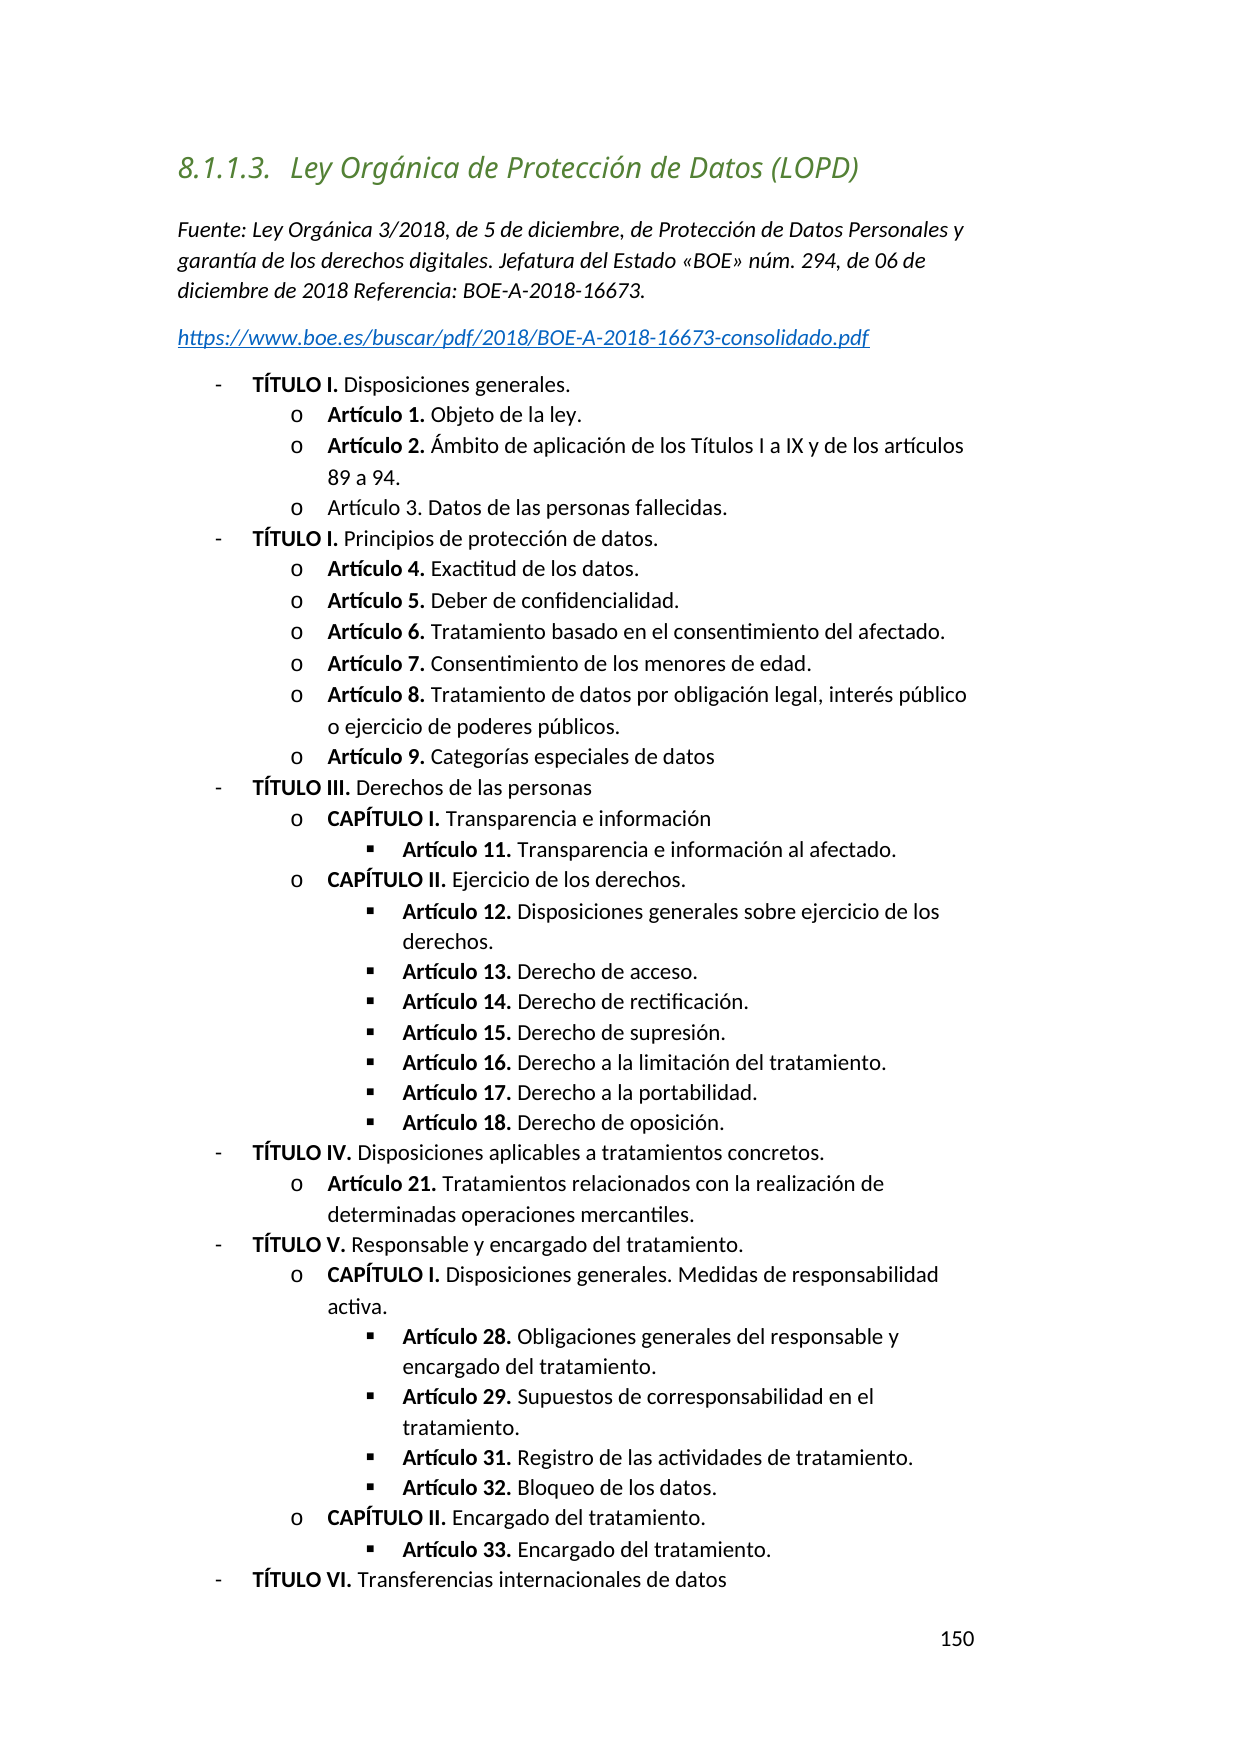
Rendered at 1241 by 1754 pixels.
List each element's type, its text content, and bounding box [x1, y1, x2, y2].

text Fuente: Ley Orgánica 3/2018, de 5 de diciembre, de Protección de Datos Personales y garantía de los derechos digitales. Jefatura del Estado «BOE» núm. 294, de 06 de diciembre de 2018 Referencia: BOE-A-2018-16673. [177, 216, 974, 304]
list TÍTULO I. Disposiciones generales. [215, 370, 974, 398]
list TÍTULO VI. Transferencias internacionales de datos [215, 1565, 974, 1593]
list Artículo 13. Derecho de acceso. [365, 957, 974, 985]
list Artículo 31. Registro de las actividades de tratamiento. [365, 1443, 974, 1471]
list Artículo 16. Derecho a la limitación del tratamiento. [365, 1048, 974, 1076]
list Artículo 21. Tratamientos relacionados con la realización de determinadas operaciones mercantiles. [290, 1169, 974, 1228]
list Artículo 11. Transparencia e información al afectado. [365, 835, 974, 863]
list Artículo 15. Derecho de supresión. [365, 1018, 974, 1046]
list Artículo 7. Consentimiento de los menores de edad. [290, 649, 974, 678]
list CAPÍTULO II. Ejercicio de los derechos. [290, 865, 974, 894]
list Artículo 4. Exactitud de los datos. [290, 554, 974, 584]
list Artículo 29. Supuestos de corresponsabilidad en el tratamiento. [365, 1382, 974, 1441]
list Artículo 14. Derecho de rectificación. [365, 987, 974, 1015]
list Artículo 32. Bloqueo de los datos. [365, 1473, 974, 1501]
list CAPÍTULO I. Transparencia e información [290, 804, 974, 833]
list Artículo 8. Tratamiento de datos por obligación legal, interés público o ejercicio de poderes públicos. [290, 680, 974, 740]
list TÍTULO V. Responsable y encargado del tratamiento. [215, 1230, 974, 1258]
list TÍTULO IV. Disposiciones aplicables a tratamientos concretos. [215, 1138, 974, 1166]
list Artículo 17. Derecho a la portabilidad. [365, 1078, 974, 1106]
list TÍTULO I. Principios de protección de datos. [215, 524, 974, 552]
list CAPÍTULO I. Disposiciones generales. Medidas de responsabilidad activa. [290, 1260, 974, 1320]
list Artículo 9. Categorías especiales de datos [290, 742, 974, 771]
list Artículo 6. Tratamiento basado en el consentimiento del afectado. [290, 617, 974, 647]
list Artículo 3. Datos de las personas fallecidas. [290, 493, 974, 522]
list TÍTULO III. Derechos de las personas [215, 773, 974, 801]
list Artículo 18. Derecho de oposición. [365, 1108, 974, 1136]
list Artículo 2. Ámbito de aplicación de los Títulos I a IX y de los artículos 89 a 94. [290, 431, 974, 491]
text https://www.boe.es/buscar/pdf/2018/BOE-A-2018-16673-consolidado.pdf [177, 323, 974, 351]
list CAPÍTULO II. Encargado del tratamiento. [290, 1503, 974, 1532]
list Artículo 12. Disposiciones generales sobre ejercicio de los derechos. [365, 897, 974, 955]
list Artículo 28. Obligaciones generales del responsable y encargado del tratamiento. [365, 1322, 974, 1380]
list Artículo 5. Deber de confidencialidad. [290, 586, 974, 615]
subtitle Ley Orgánica de Protección de Datos (LOPD) [177, 148, 974, 187]
list Artículo 1. Objeto de la ley. [290, 400, 974, 429]
list Artículo 33. Encargado del tratamiento. [365, 1535, 974, 1563]
